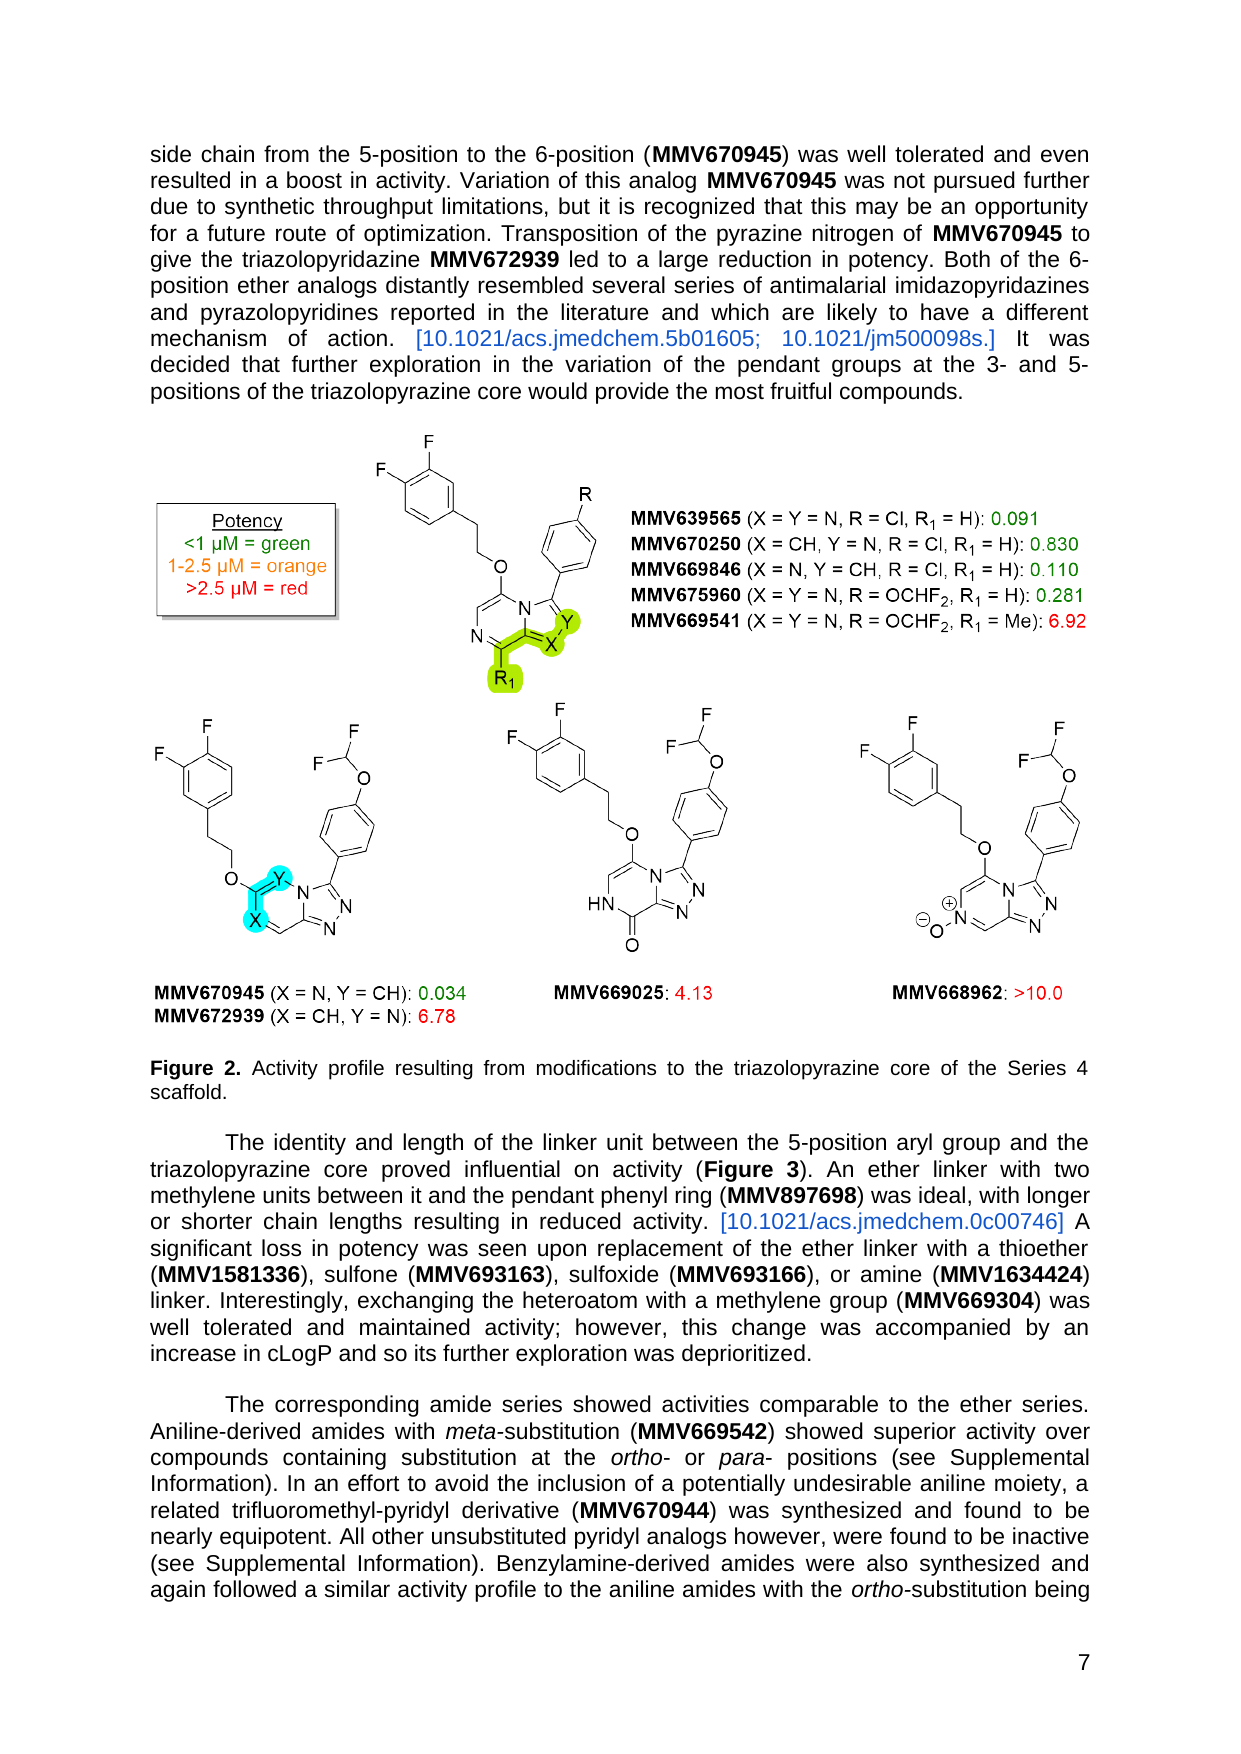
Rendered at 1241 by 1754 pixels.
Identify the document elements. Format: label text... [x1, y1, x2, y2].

text Figure 2. Activity profile resulting from modifications to the triazolopyrazine core of the Series 4 scaffold. [150, 1056, 1090, 1104]
text The identity and length of the linker unit between the 5-position aryl group and the triazolopyrazine core proved influential on activity (Figure 3). An ether linker with two methylene units between it and the pendant phenyl ring (MMV897698) was ideal, with longer or shorter chain lengths resulting in reduced activity. [10.1021/acs.jmedchem.0c00746] A significant loss in potency was seen upon replacement of the ether linker with a thioether (MMV1581336), sulfone (MMV693163), sulfoxide (MMV693166), or amine (MMV1634424) linker. Interestingly, exchanging the heteroatom with a methylene group (MMV669304) was well tolerated and maintained activity; however, this change was accompanied by an increase in cLogP and so its further exploration was deprioritized. [150, 1129, 1090, 1366]
picture [150, 429, 1091, 1032]
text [150, 141, 1090, 404]
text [150, 1391, 1090, 1602]
